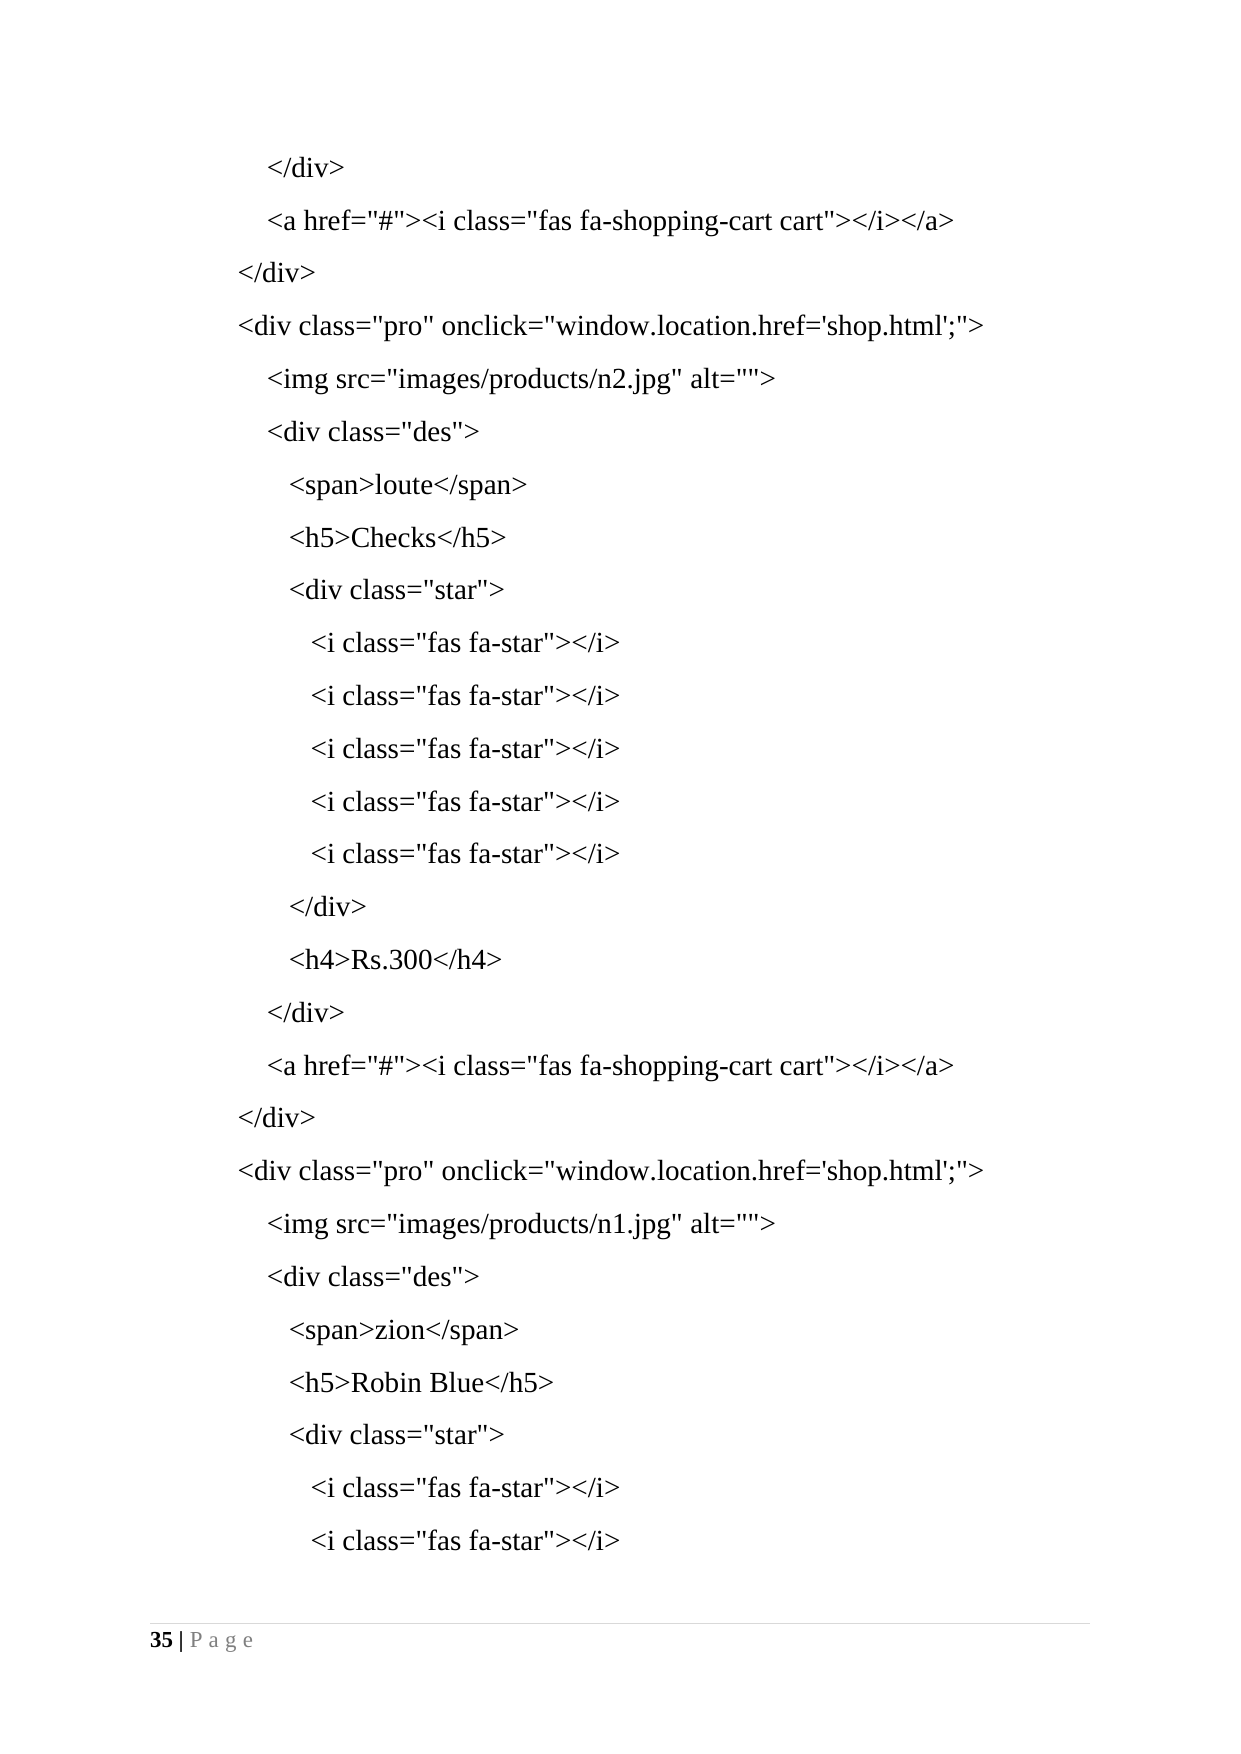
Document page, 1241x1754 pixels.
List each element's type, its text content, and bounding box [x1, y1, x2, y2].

text <i class="fas fa-star"></i> [150, 731, 1090, 764]
text </div> [150, 995, 1090, 1028]
text </div> [150, 1101, 1090, 1134]
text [150, 1523, 1090, 1557]
text <i class="fas fa-star"></i> [150, 837, 1090, 870]
text <div class="pro" onclick="window.location.href='shop.html';"> [150, 1153, 1090, 1187]
text <a href="#"><i class="fas fa-shopping-cart cart"></i></a> [150, 1048, 1090, 1081]
text <div class="pro" onclick="window.location.href='shop.html';"> [150, 308, 1090, 342]
text <span>loute</span> [150, 467, 1090, 500]
text <div class="star"> [150, 572, 1090, 606]
text <img src="images/products/n1.jpg" alt=""> [150, 1206, 1090, 1240]
text <h5>Checks</h5> [150, 520, 1090, 553]
text </div> [150, 889, 1090, 923]
text <i class="fas fa-star"></i> [150, 1470, 1090, 1504]
text </div> [150, 150, 1090, 183]
text <a href="#"><i class="fas fa-shopping-cart cart"></i></a> [150, 203, 1090, 236]
text <img src="images/products/n2.jpg" alt=""> [150, 361, 1090, 395]
text <h5>Robin Blue</h5> [150, 1365, 1090, 1398]
text <i class="fas fa-star"></i> [150, 678, 1090, 712]
text </div> [150, 256, 1090, 289]
text <div class="des"> [150, 1259, 1090, 1293]
text <i class="fas fa-star"></i> [150, 625, 1090, 659]
text <span>zion</span> [150, 1312, 1090, 1345]
text <i class="fas fa-star"></i> [150, 784, 1090, 817]
text <h4>Rs.300</h4> [150, 942, 1090, 976]
text <div class="star"> [150, 1417, 1090, 1451]
text <div class="des"> [150, 414, 1090, 448]
